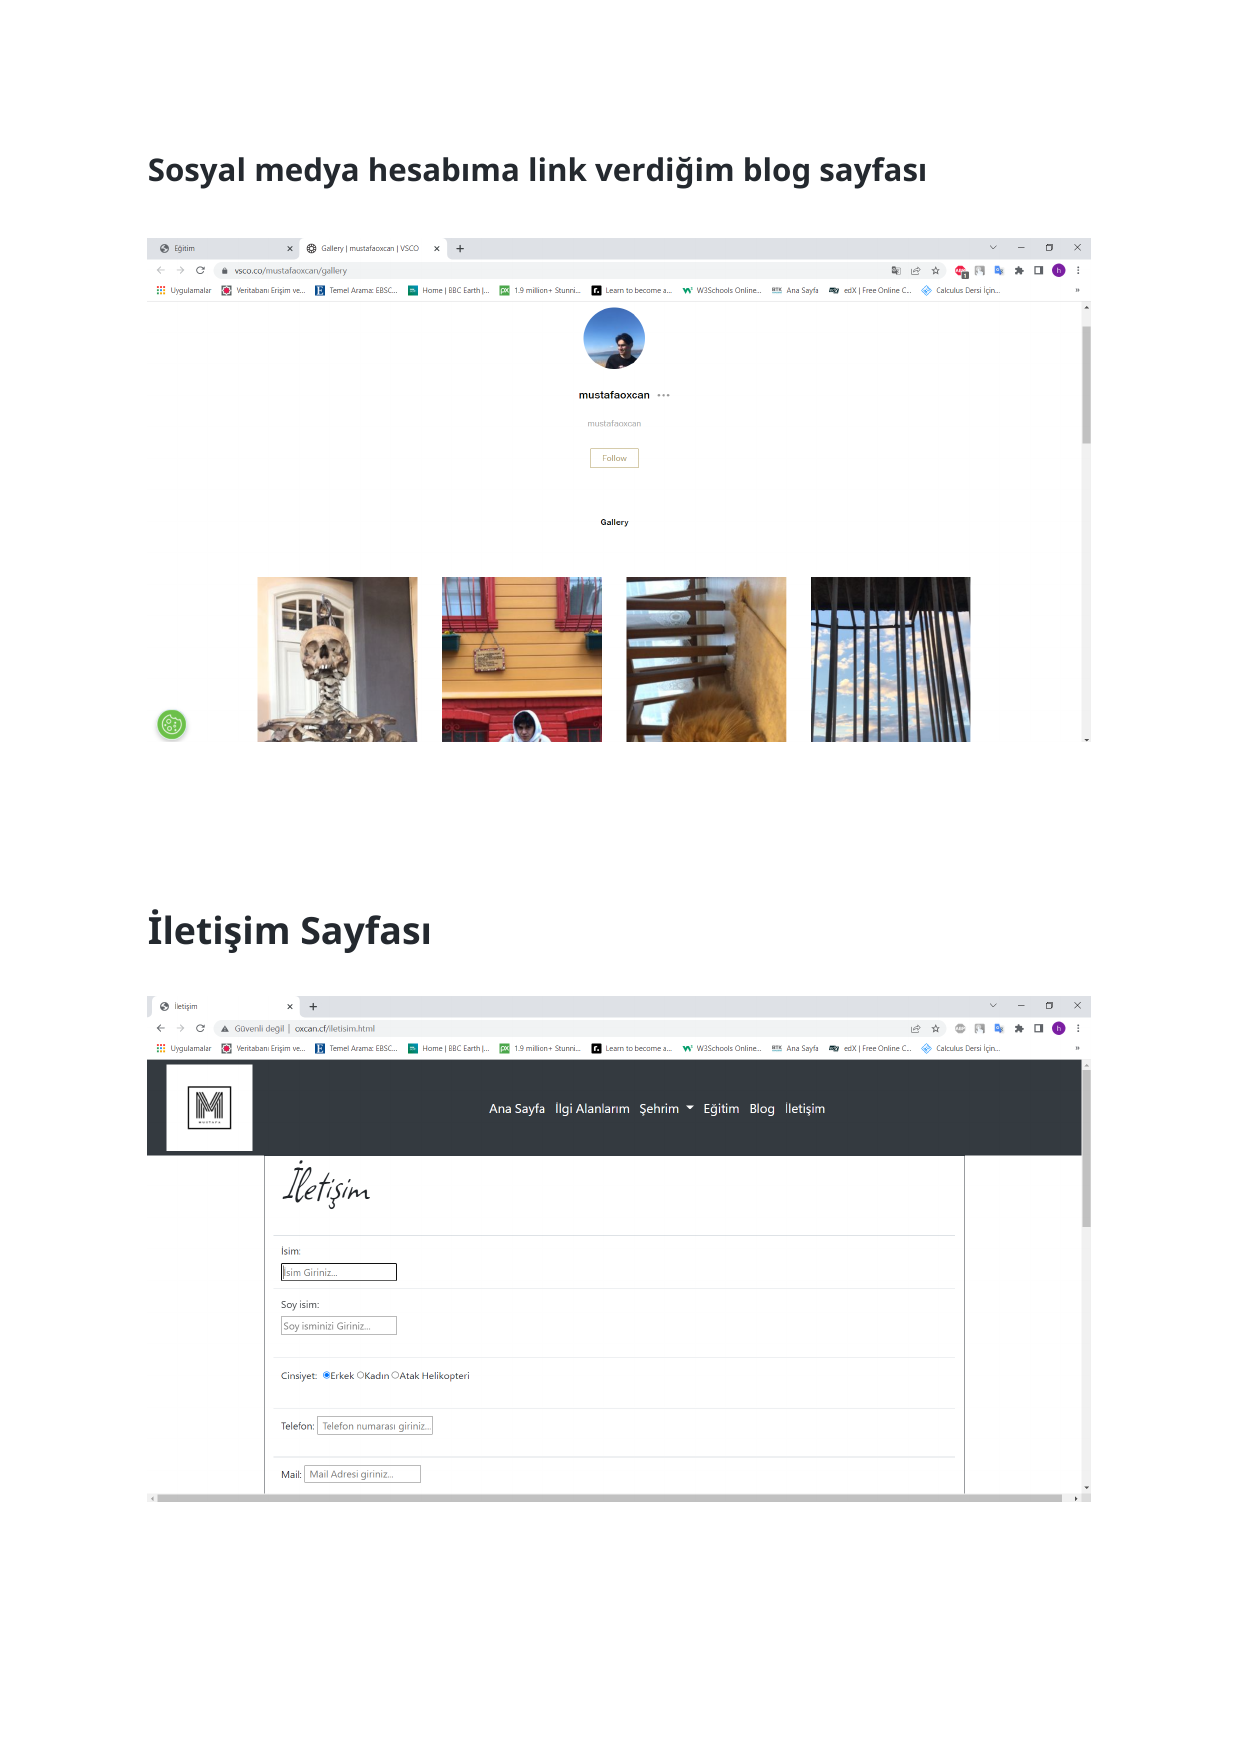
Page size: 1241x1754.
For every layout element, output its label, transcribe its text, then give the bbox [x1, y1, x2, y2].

subtitle Sosyal medya hesabıma link verdiğim blog sayfası [148, 148, 1093, 190]
picture [147, 996, 1091, 1502]
subtitle İletişim Sayfası [148, 904, 1093, 955]
picture [147, 238, 1091, 742]
